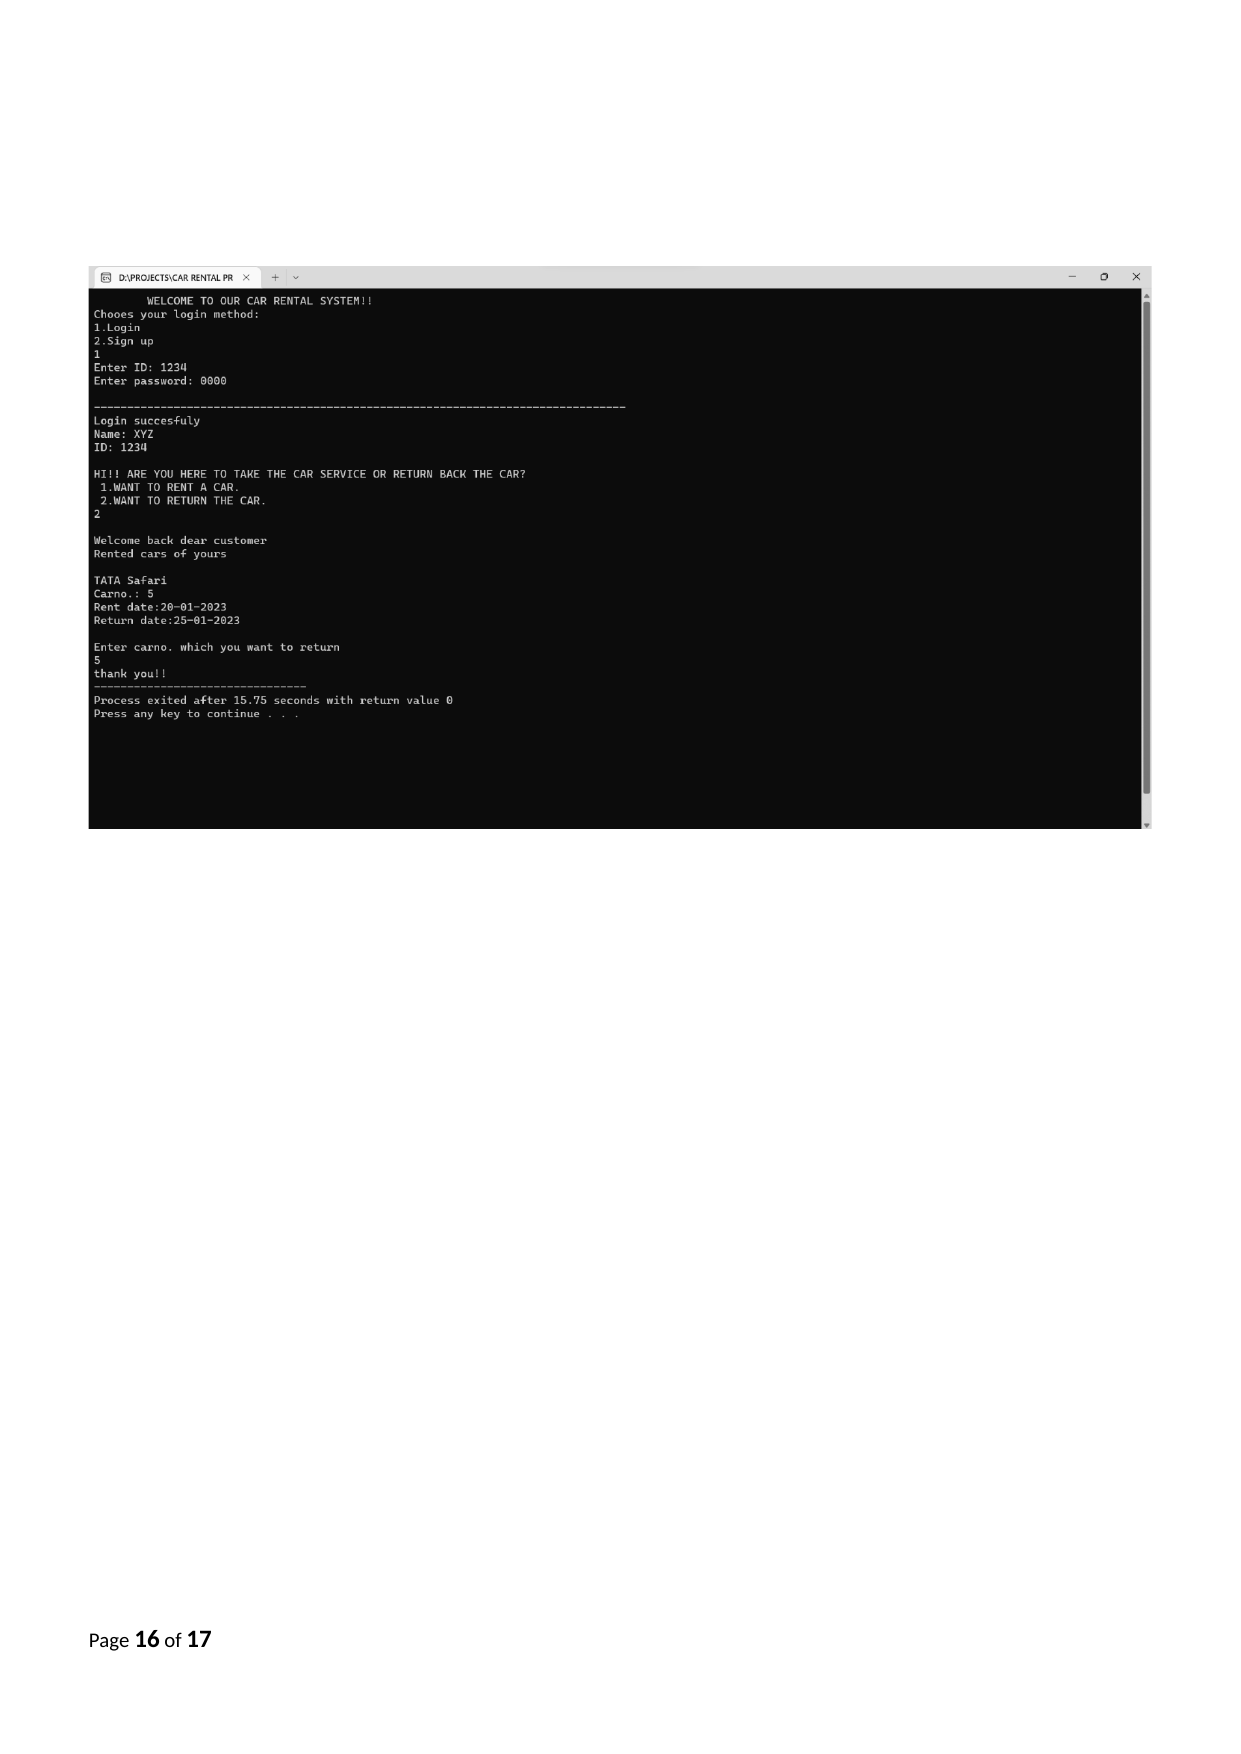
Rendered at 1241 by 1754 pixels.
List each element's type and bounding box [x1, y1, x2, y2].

picture [88, 266, 1152, 829]
